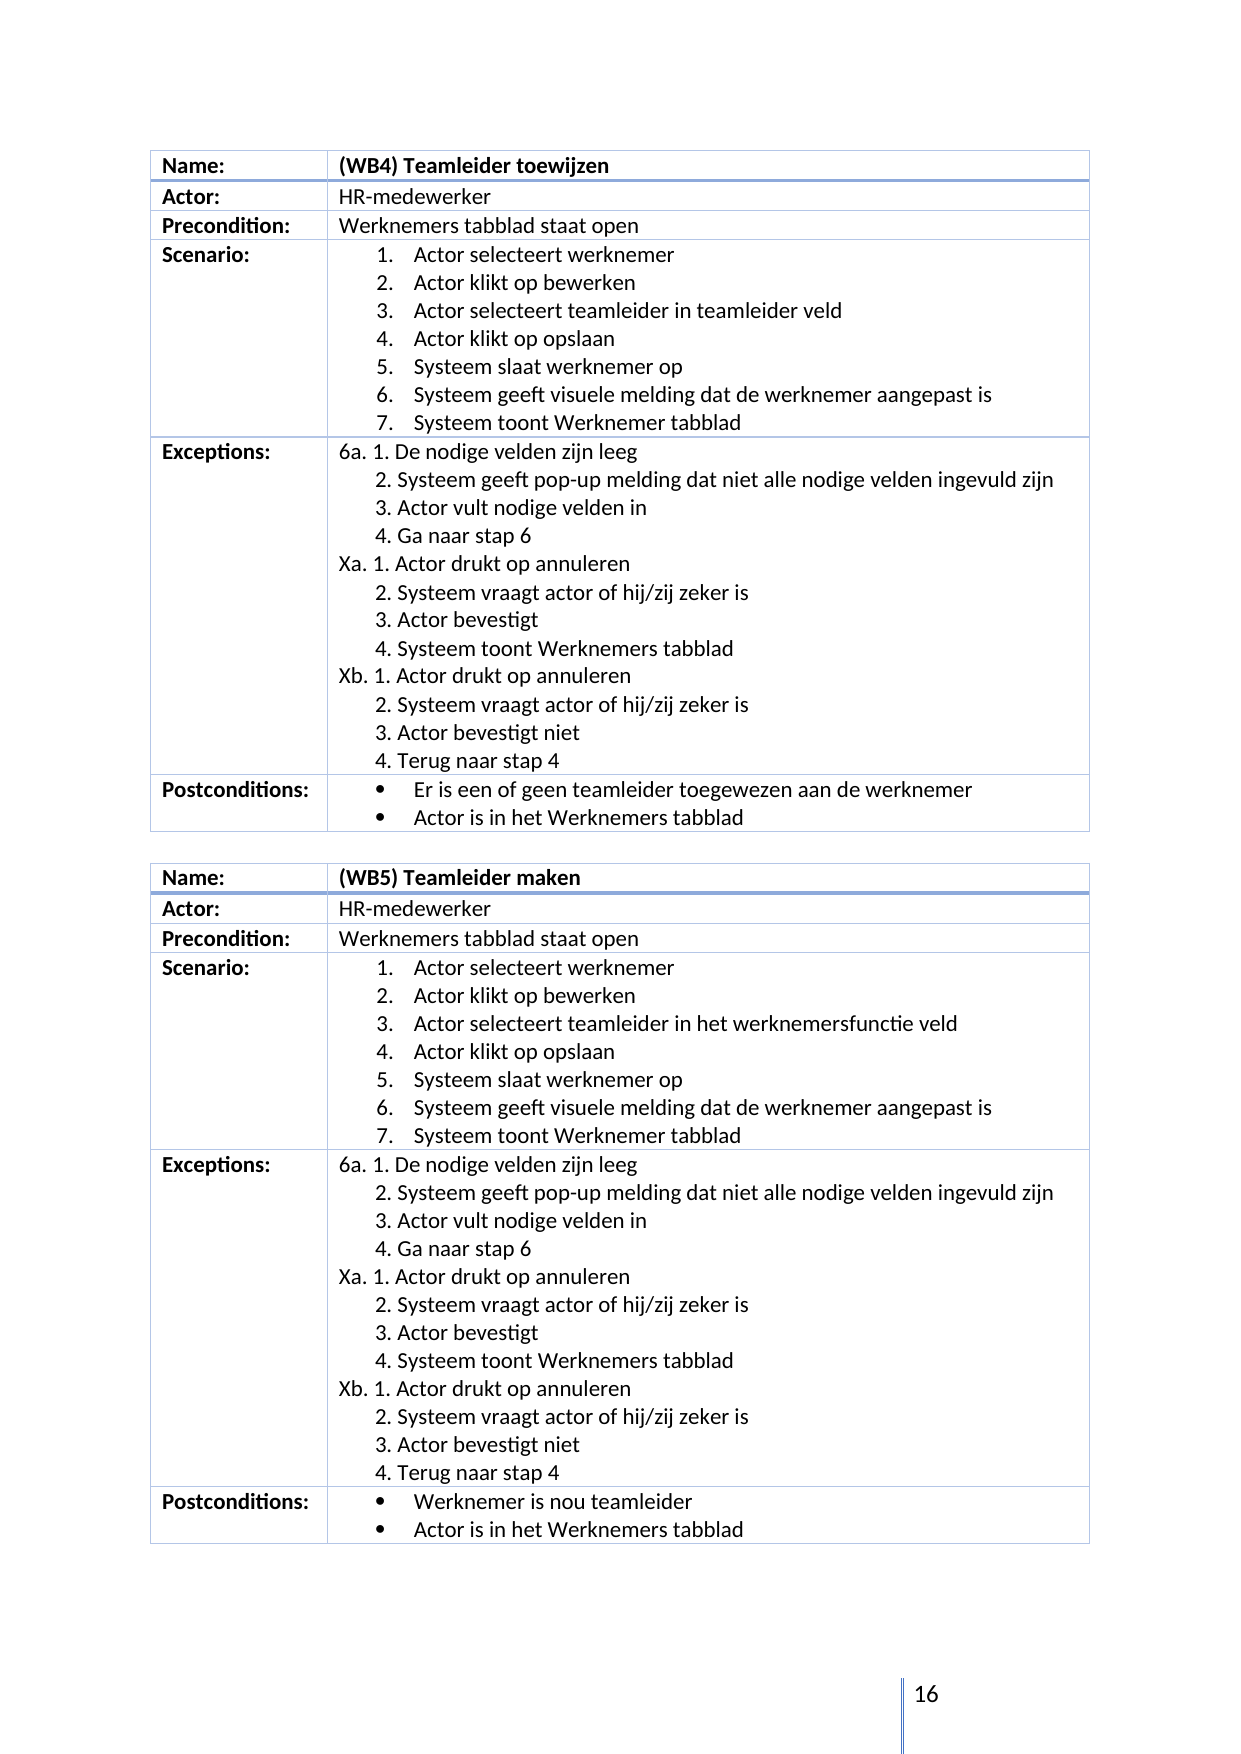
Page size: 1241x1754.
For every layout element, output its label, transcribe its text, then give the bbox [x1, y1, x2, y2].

table_cell Scenario: [151, 953, 327, 1149]
table_cell Er is een of geen teamleider toegewezen aan de werknemer Actor is in het Werknemers tabblad [328, 775, 1089, 831]
table_cell HR-medewerker [328, 182, 1089, 210]
table_cell Postconditions: [151, 775, 327, 831]
table_cell Werknemer is nou teamleider Actor is in het Werknemers tabblad [328, 1487, 1089, 1543]
table_cell Precondition: [151, 211, 327, 239]
table_cell Precondition: [151, 924, 327, 952]
table_cell Scenario: [151, 240, 327, 436]
table_header Name: [151, 151, 327, 179]
table_cell Actor selecteert werknemer Actor klikt op bewerken Actor selecteert teamleider in teamleider veld Actor klikt op opslaan Systeem slaat werknemer op Systeem geeft visuele melding dat de werknemer aangepast is Systeem toont Werknemer tabblad [328, 240, 1089, 436]
table_cell Actor selecteert werknemer Actor klikt op bewerken Actor selecteert teamleider in het werknemersfunctie veld Actor klikt op opslaan Systeem slaat werknemer op Systeem geeft visuele melding dat de werknemer aangepast is Systeem toont Werknemer tabblad [328, 953, 1089, 1149]
table_header Name: [151, 864, 327, 891]
table_cell Postconditions: [151, 1487, 327, 1543]
table_cell Werknemers tabblad staat open [328, 211, 1089, 239]
table_cell Exceptions: [151, 1150, 327, 1486]
table_cell Actor: [151, 895, 327, 923]
table_cell Werknemers tabblad staat open [328, 924, 1089, 952]
table_header (WB5) Teamleider maken [328, 864, 1089, 891]
table_header (WB4) Teamleider toewijzen [328, 151, 1089, 179]
table_cell Actor: [151, 182, 327, 210]
table_cell Exceptions: [151, 438, 327, 774]
table_cell 6a. 1. De nodige velden zijn leeg 2. Systeem geeft pop-up melding dat niet alle nodige velden ingevuld zijn 3. Actor vult nodige velden in 4. Ga naar stap 6 Xa. 1. Actor drukt op annuleren 2. Systeem vraagt actor of hij/zij zeker is 3. Actor bevestigt 4. Systeem toont Werknemers tabblad Xb. 1. Actor drukt op annuleren 2. Systeem vraagt actor of hij/zij zeker is 3. Actor bevestigt niet 4. Terug naar stap 4 [328, 438, 1089, 774]
table_cell 6a. 1. De nodige velden zijn leeg 2. Systeem geeft pop-up melding dat niet alle nodige velden ingevuld zijn 3. Actor vult nodige velden in 4. Ga naar stap 6 Xa. 1. Actor drukt op annuleren 2. Systeem vraagt actor of hij/zij zeker is 3. Actor bevestigt 4. Systeem toont Werknemers tabblad Xb. 1. Actor drukt op annuleren 2. Systeem vraagt actor of hij/zij zeker is 3. Actor bevestigt niet 4. Terug naar stap 4 [328, 1150, 1089, 1486]
table_cell HR-medewerker [328, 895, 1089, 923]
